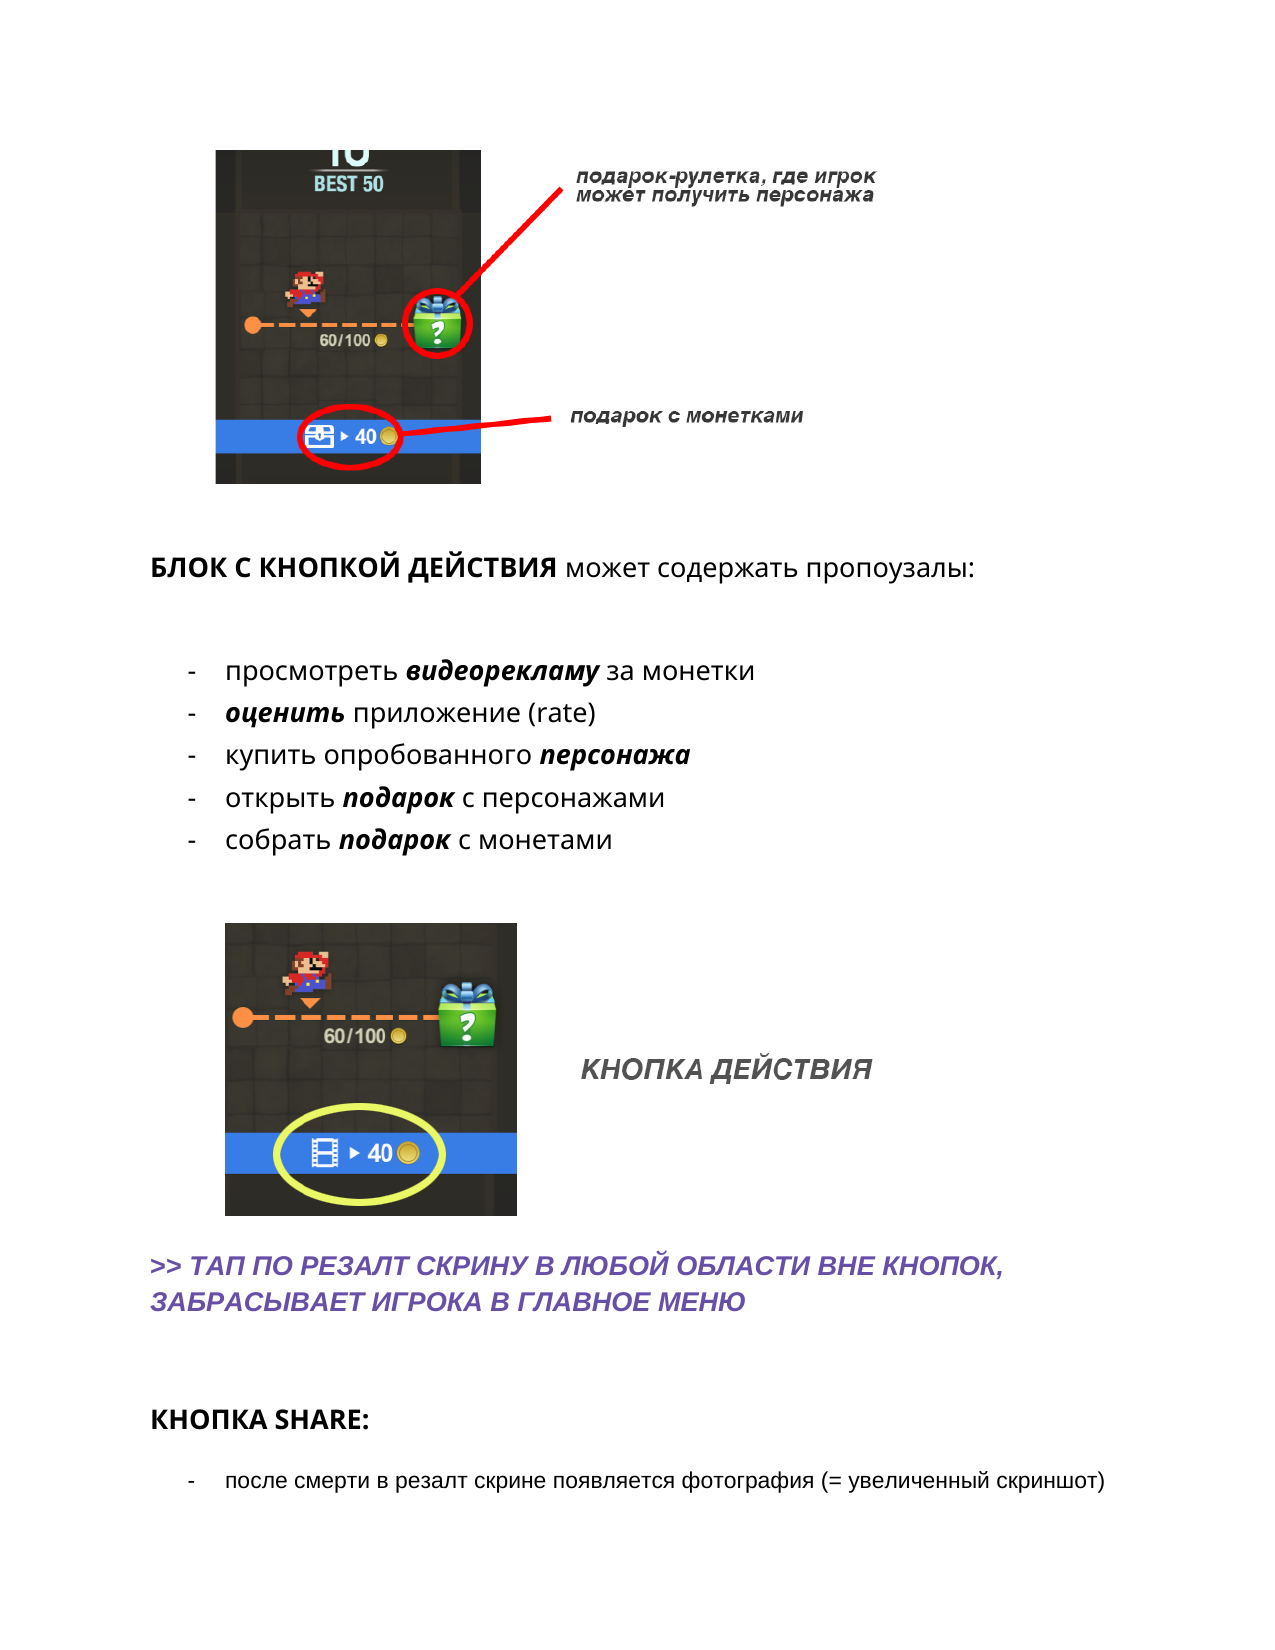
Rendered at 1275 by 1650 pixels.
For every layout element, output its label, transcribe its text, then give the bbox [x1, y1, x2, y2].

subtitle КНОПКА SHARE: [150, 1400, 1125, 1437]
list оценить приложение (rate) [187, 693, 1125, 730]
list собрать подарок с монетами [187, 821, 1125, 857]
picture [215, 150, 895, 484]
list открыть подарок с персонажами [187, 778, 1125, 815]
picture [225, 923, 936, 1216]
list после смерти в резалт скрине появляется фотография (= увеличенный скриншот) [187, 1467, 1125, 1493]
list купить опробованного персонажа [187, 736, 1125, 773]
list просмотреть видеорекламу за монетки [187, 651, 1125, 688]
text >> ТАП ПО РЕЗАЛТ СКРИНУ В ЛЮБОЙ ОБЛАСТИ ВНЕ КНОПОК, ЗАБРАСЫВАЕТ ИГРОКА В ГЛАВНОЕ МЕНЮ [150, 1250, 1125, 1317]
text БЛОК С КНОПКОЙ ДЕЙСТВИЯ может содержать пропоузалы: [150, 548, 1125, 585]
